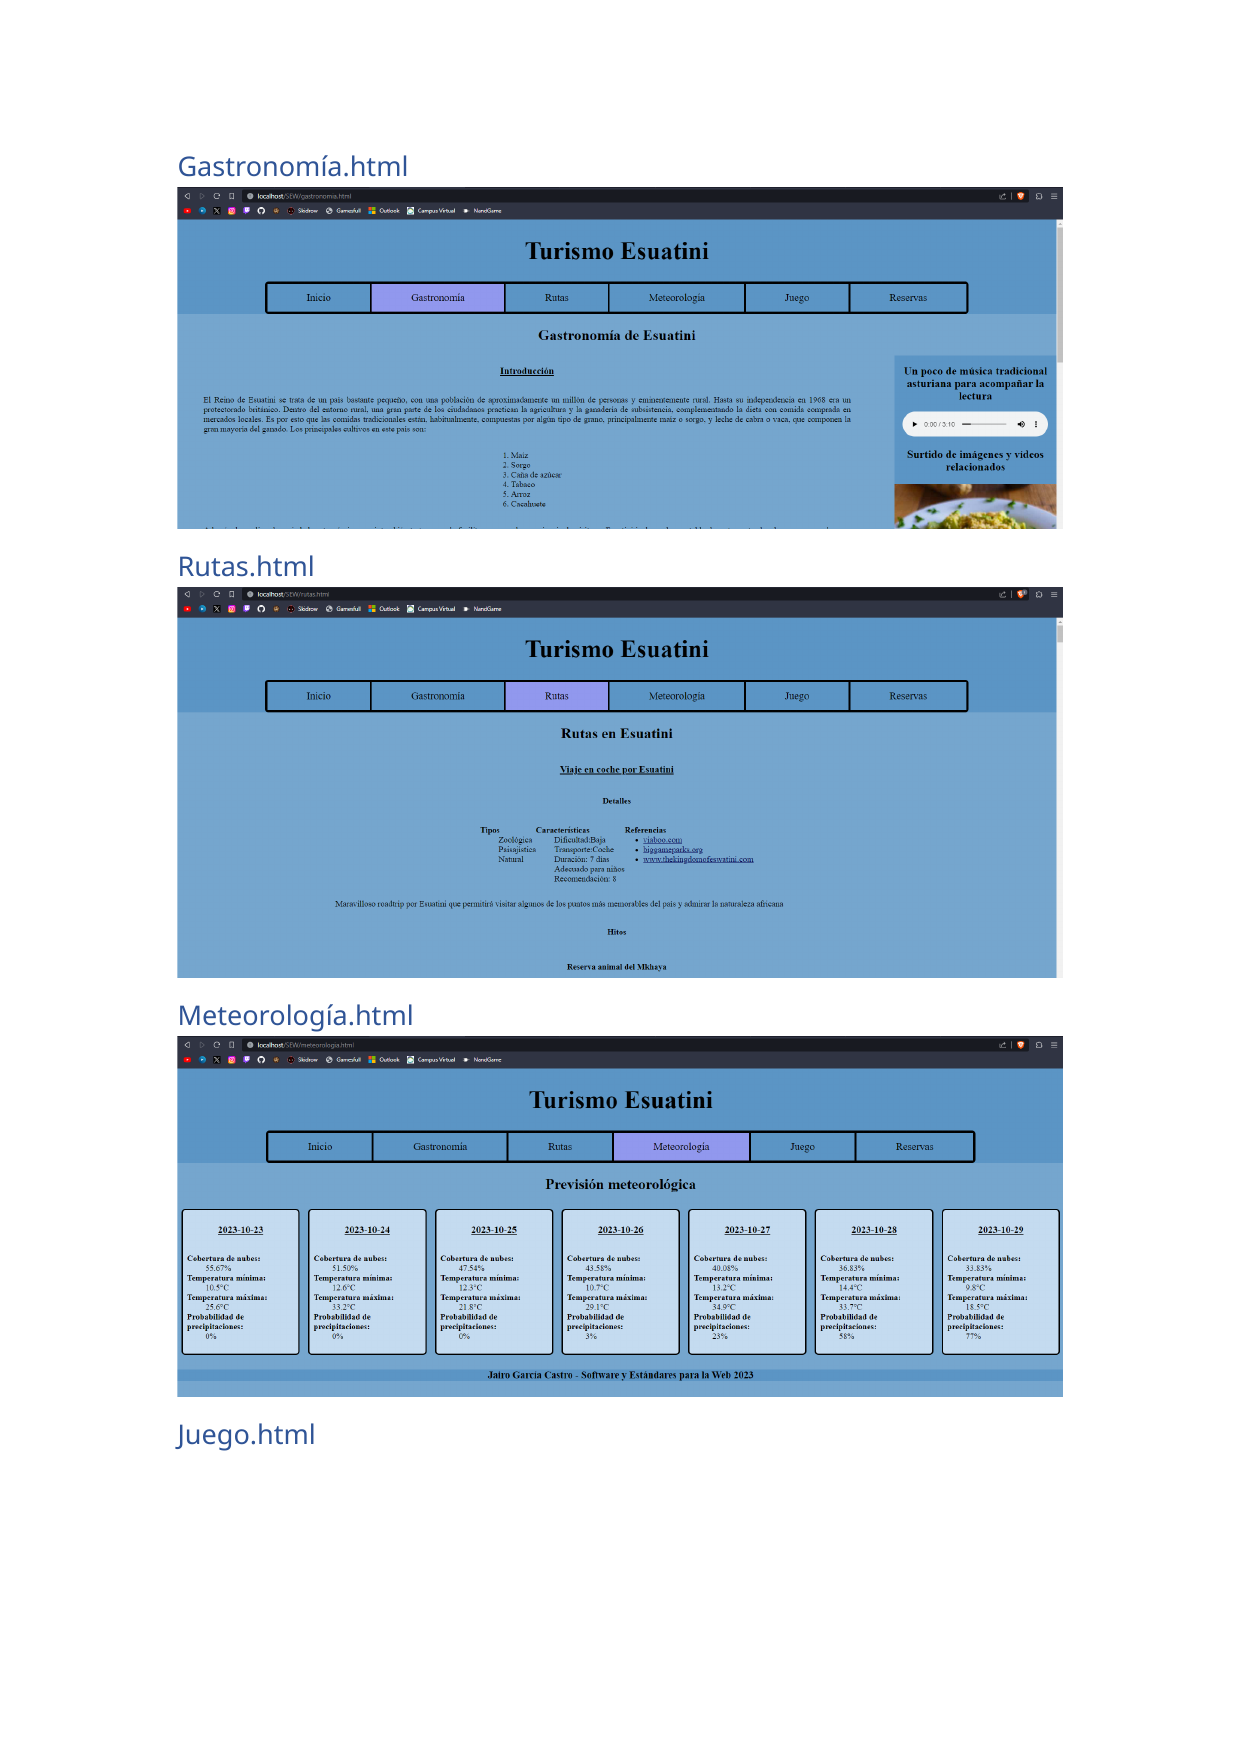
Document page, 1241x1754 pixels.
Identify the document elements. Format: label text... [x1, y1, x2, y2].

subtitle Meteorología.html [177, 996, 1063, 1033]
subtitle Gastronomía.html [177, 148, 1063, 184]
subtitle Rutas.html [177, 547, 1063, 584]
picture [177, 1036, 1063, 1397]
picture [177, 187, 1063, 529]
subtitle Juego.html [177, 1416, 1063, 1452]
picture [177, 587, 1063, 978]
